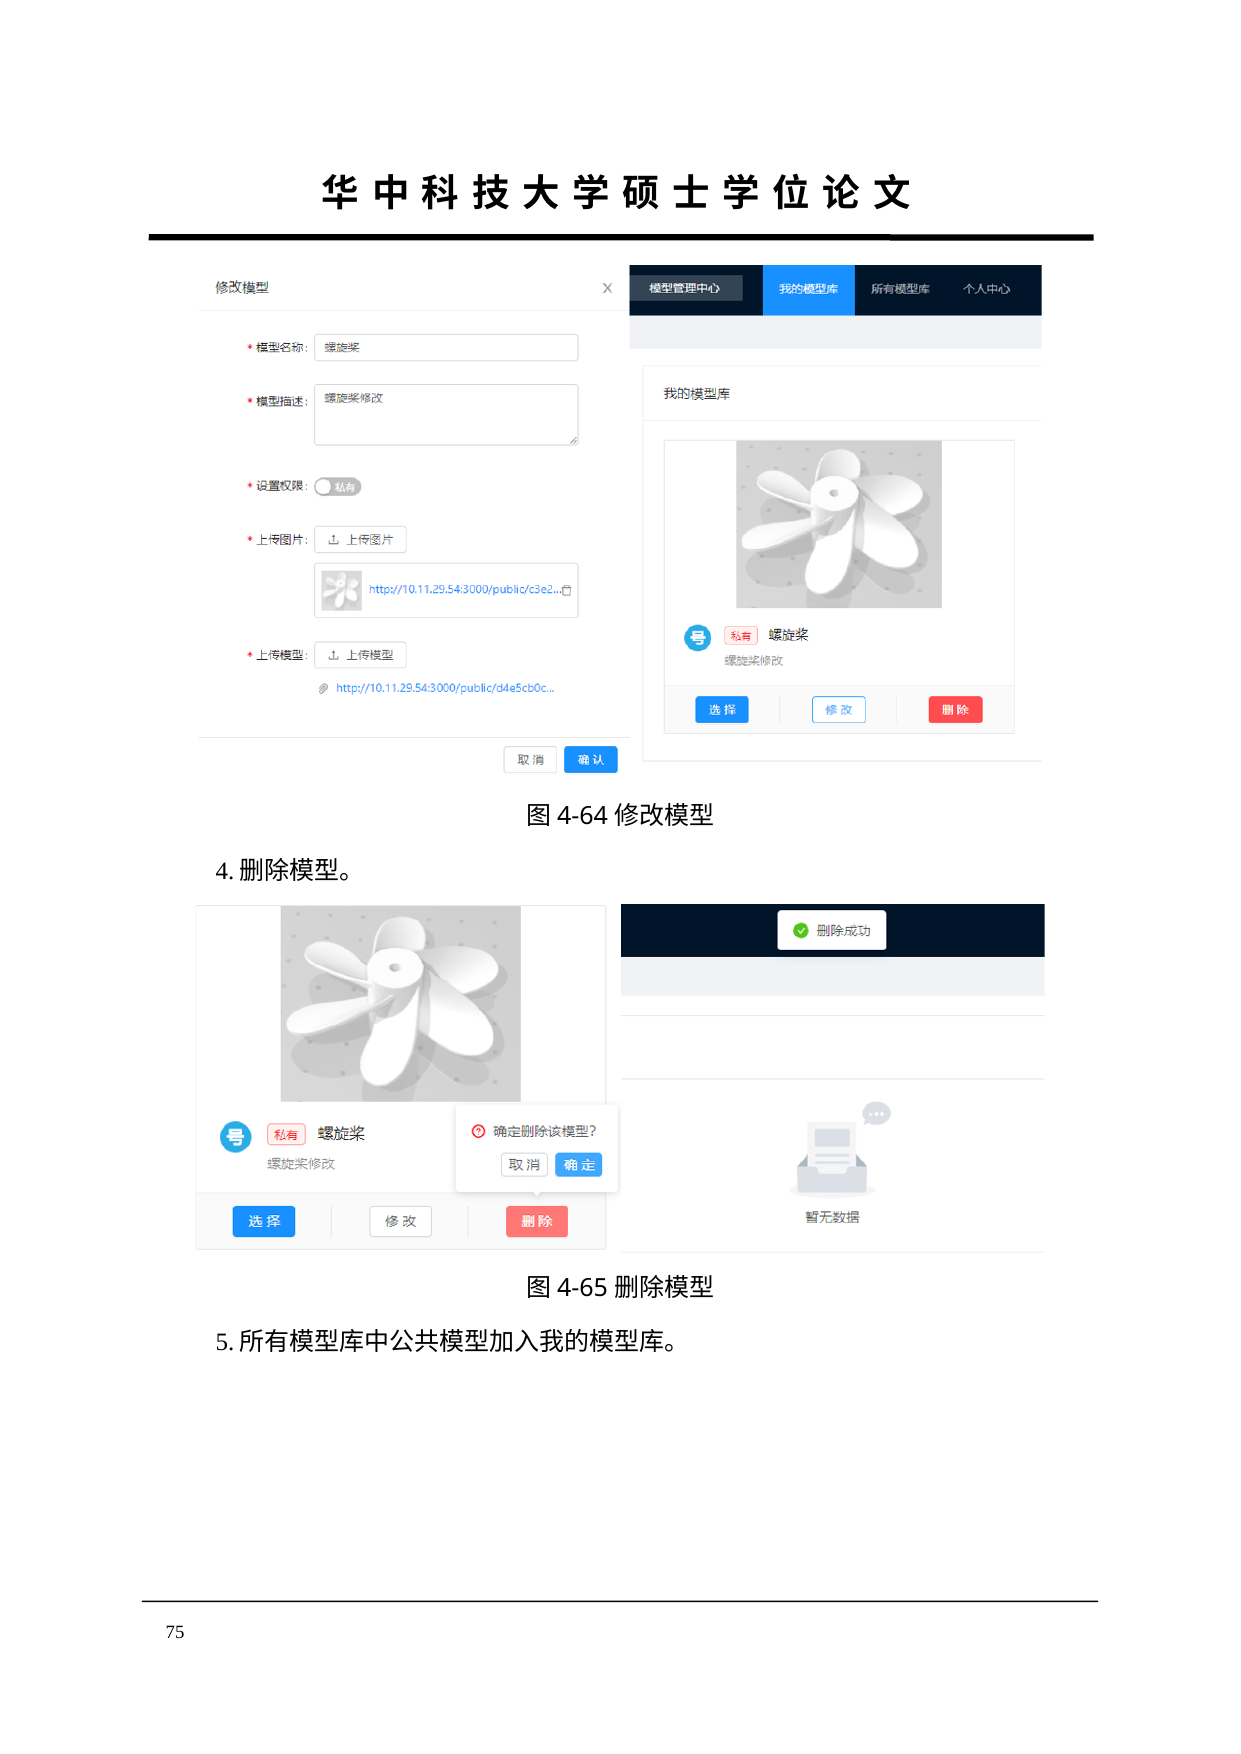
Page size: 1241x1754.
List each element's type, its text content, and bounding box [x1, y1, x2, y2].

list 删除模型。 [165, 850, 1075, 886]
list 所有模型库中公共模型加入我的模型库。 [165, 1322, 1075, 1358]
picture [198, 265, 1042, 782]
picture [195, 904, 1045, 1253]
